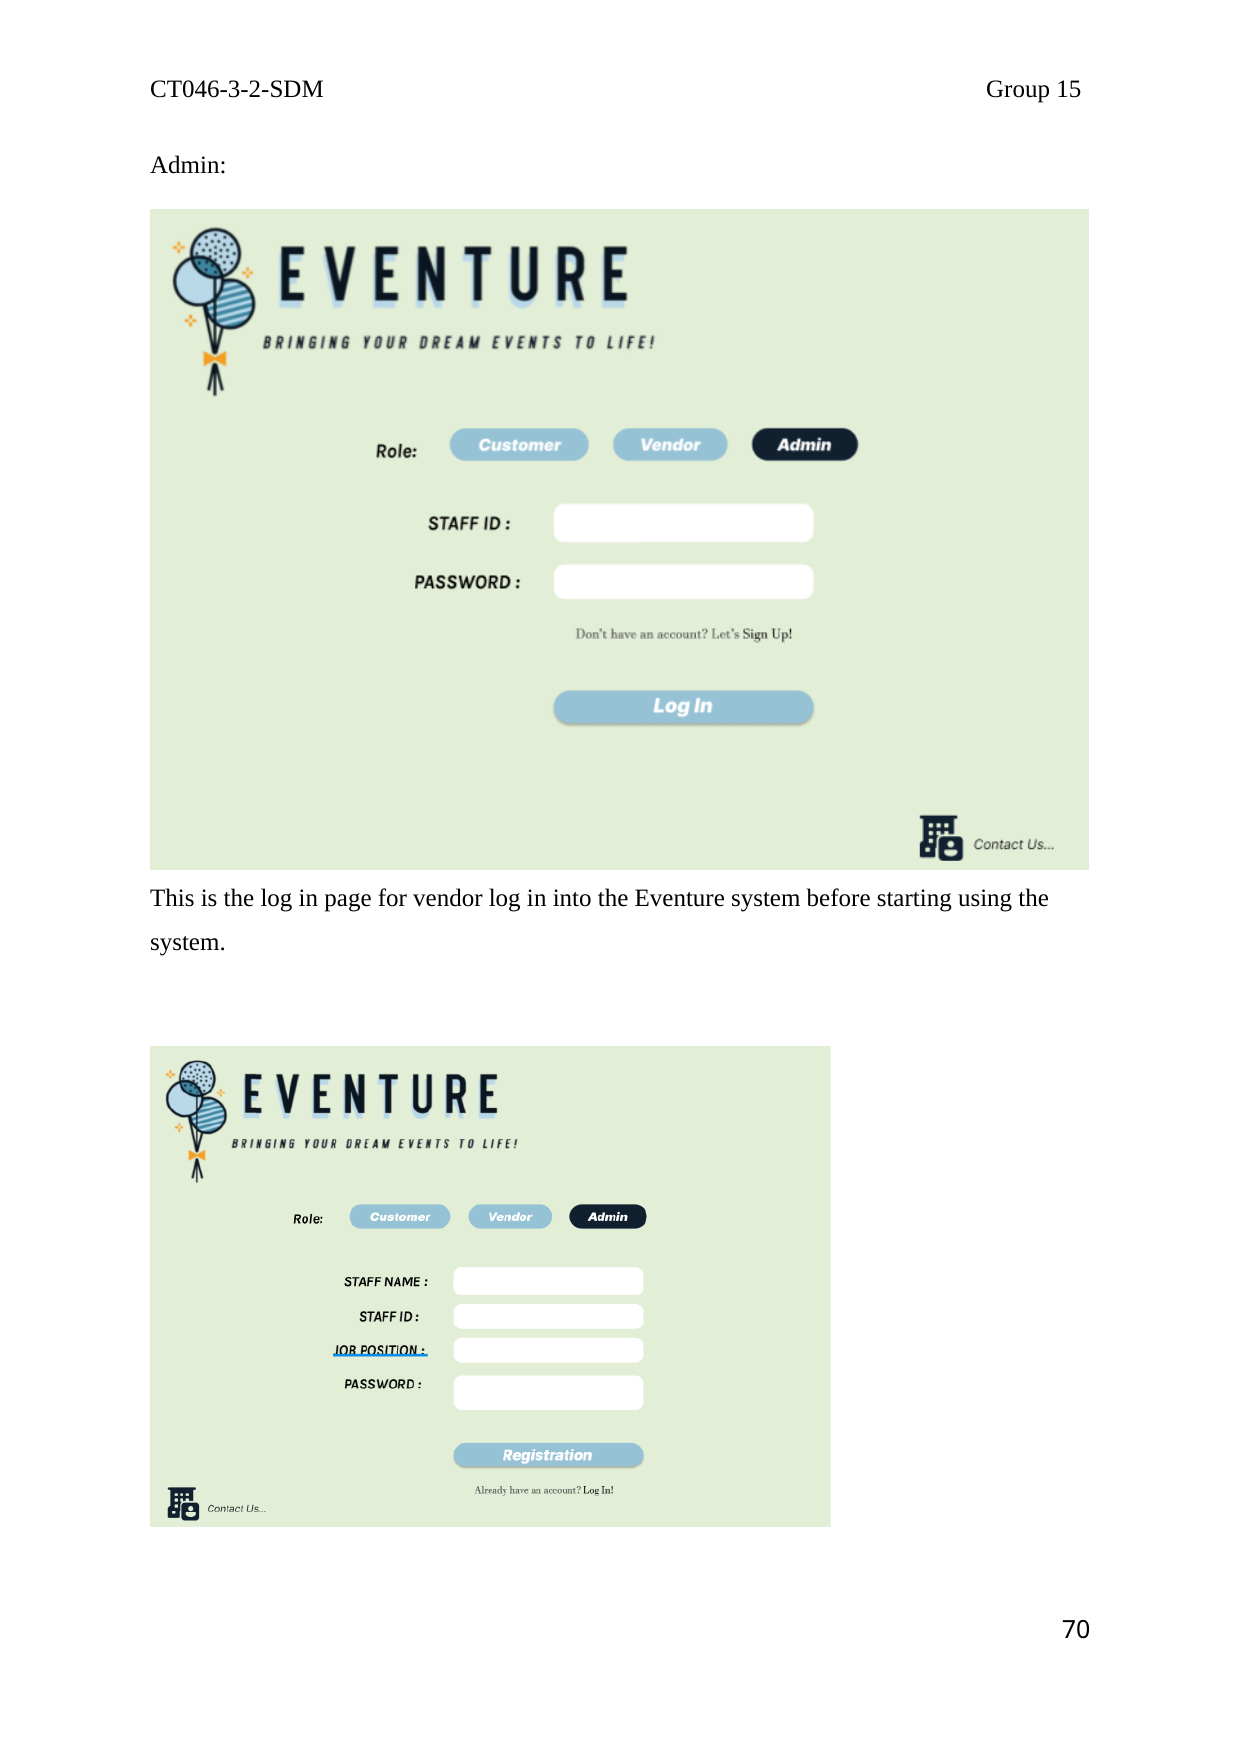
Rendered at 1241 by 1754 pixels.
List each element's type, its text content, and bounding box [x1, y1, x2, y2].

picture [150, 209, 1089, 870]
picture [150, 1046, 831, 1527]
text Admin: [150, 150, 1090, 179]
